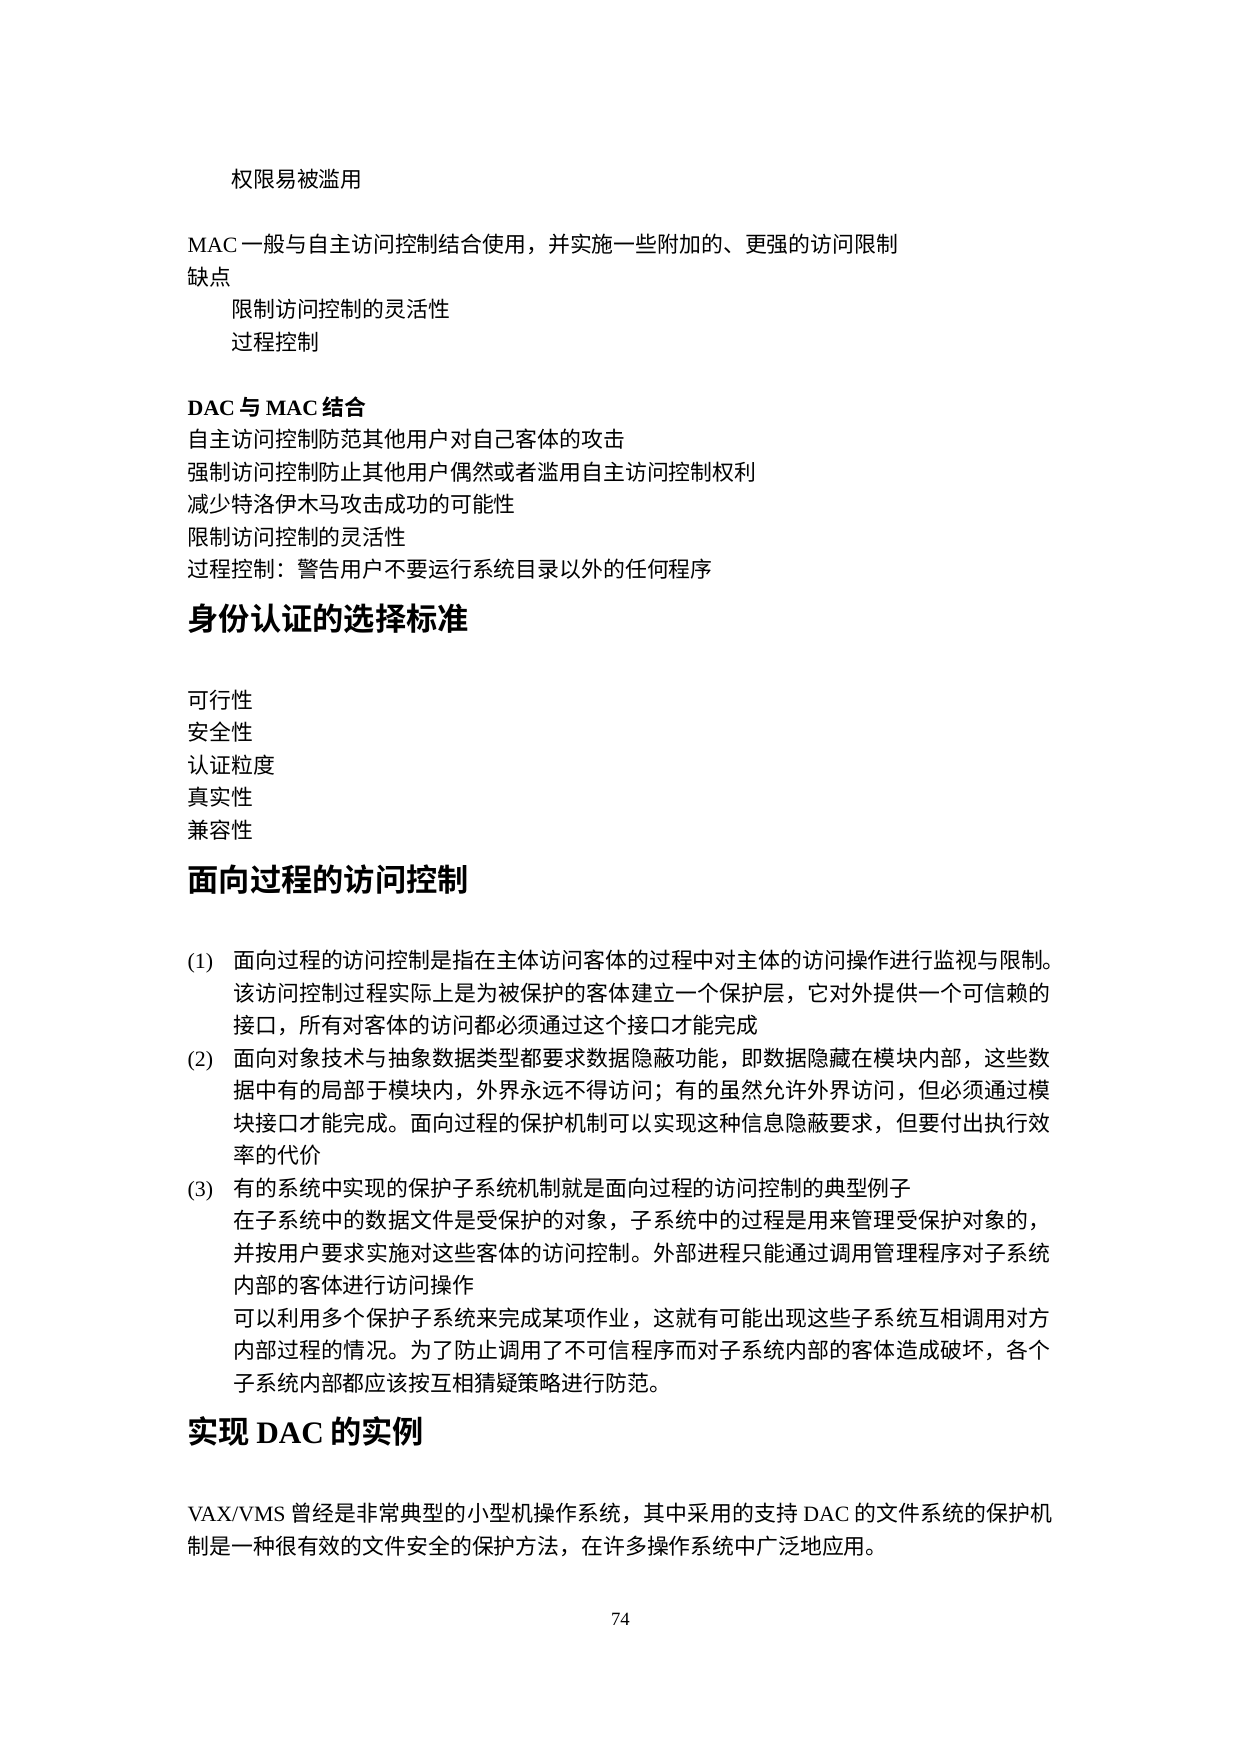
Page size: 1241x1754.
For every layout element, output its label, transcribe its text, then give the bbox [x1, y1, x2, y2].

text 限制访问控制的灵活性 [187, 519, 1053, 552]
list 可以利用多个保护子系统来完成某项作业，这就有可能出现这些子系统互相调用对方内部过程的情况。为了防止调用了不可信程序而对子系统内部的客体造成破坏，各个子系统内部都应该按互相猜疑策略进行防范。 [233, 1300, 1053, 1398]
text 权限易被滥用 [231, 162, 1053, 194]
text 缺点 [187, 259, 1053, 292]
list 面向对象技术与抽象数据类型都要求数据隐蔽功能，即数据隐藏在模块内部，这些数据中有的局部于模块内，外界永远不得访问；有的虽然允许外界访问，但必须通过模块接口才能完成。面向过程的保护机制可以实现这种信息隐蔽要求，但要付出执行效率的代价 [187, 1040, 1053, 1170]
text 过程控制 [231, 324, 1053, 357]
subtitle 身份认证的选择标准 [187, 584, 1053, 649]
subtitle 面向过程的访问控制 [187, 845, 1053, 910]
text VAX/VMS曾经是非常典型的小型机操作系统，其中采用的支持DAC的文件系统的保护机制是一种很有效的文件安全的保护方法，在许多操作系统中广泛地应用。 [187, 1496, 1053, 1561]
text 认证粒度 [187, 747, 1053, 780]
list 在子系统中的数据文件是受保护的对象，子系统中的过程是用来管理受保护对象的，并按用户要求实施对这些客体的访问控制。外部进程只能通过调用管理程序对子系统内部的客体进行访问操作 [233, 1203, 1053, 1300]
text 自主访问控制防范其他用户对自己客体的攻击 [187, 422, 1053, 454]
text MAC一般与自主访问控制结合使用，并实施一些附加的、更强的访问限制 [187, 227, 1053, 259]
list 面向过程的访问控制是指在主体访问客体的过程中对主体的访问操作进行监视与限制。 [187, 943, 1053, 975]
list 该访问控制过程实际上是为被保护的客体建立一个保护层，它对外提供一个可信赖的接口，所有对客体的访问都必须通过这个接口才能完成 [233, 975, 1053, 1040]
text 强制访问控制防止其他用户偶然或者滥用自主访问控制权利 [187, 454, 1053, 487]
text 真实性 [187, 780, 1053, 812]
list 有的系统中实现的保护子系统机制就是面向过程的访问控制的典型例子 [187, 1170, 1053, 1203]
text 安全性 [187, 715, 1053, 747]
text 过程控制：警告用户不要运行系统目录以外的任何程序 [187, 552, 1053, 584]
text 兼容性 [187, 812, 1053, 845]
subtitle 实现DAC的实例 [187, 1398, 1053, 1463]
text DAC与MAC结合 [187, 389, 1053, 422]
text 限制访问控制的灵活性 [231, 292, 1053, 324]
text 减少特洛伊木马攻击成功的可能性 [187, 487, 1053, 519]
text 可行性 [187, 682, 1053, 715]
